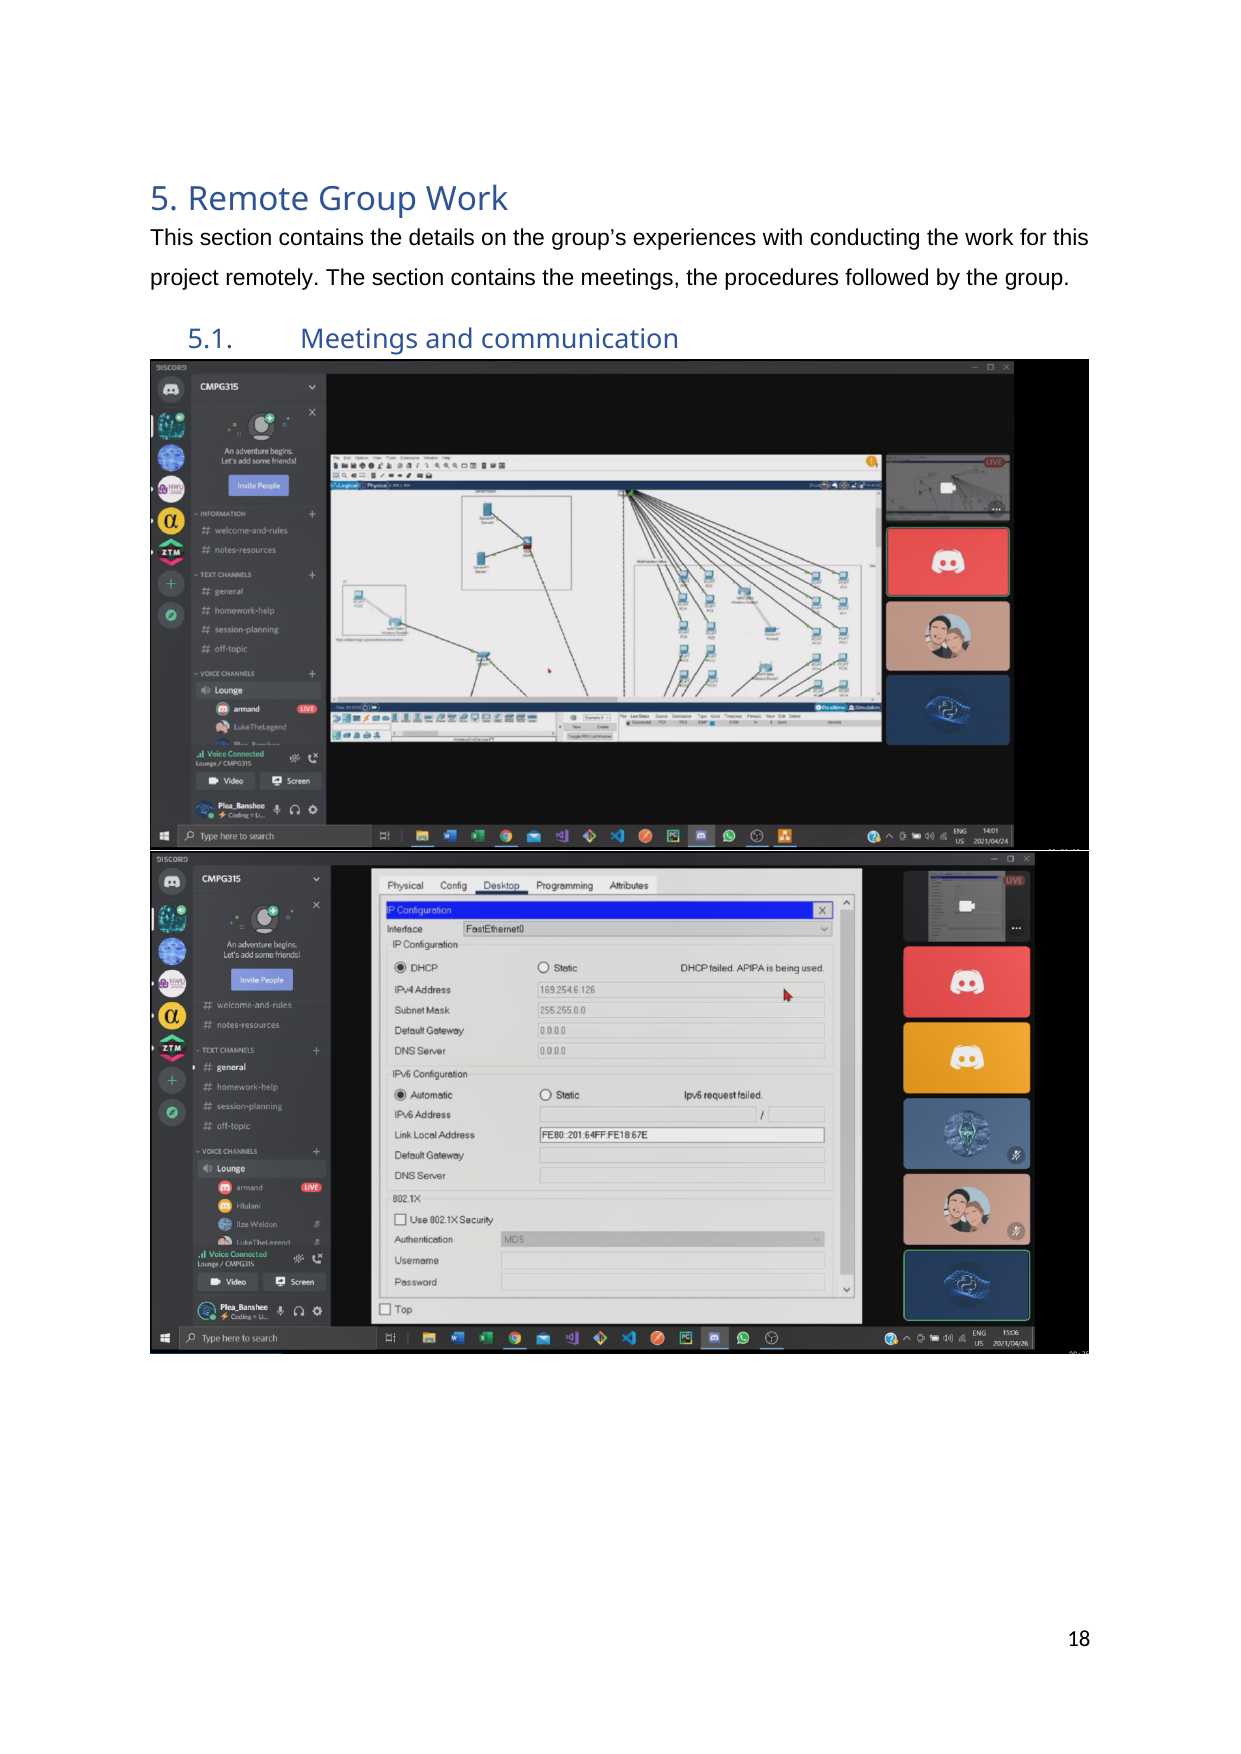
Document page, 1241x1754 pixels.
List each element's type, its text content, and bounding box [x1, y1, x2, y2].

picture [150, 851, 1089, 1354]
picture [150, 359, 1089, 850]
subtitle Meetings and communication [187, 319, 1090, 356]
subtitle Remote Group Work [150, 175, 1090, 220]
text This section contains the details on the group’s experiences with conducting the work for this project remotely. The section contains the meetings, the procedures followed by the group. [150, 224, 1090, 290]
